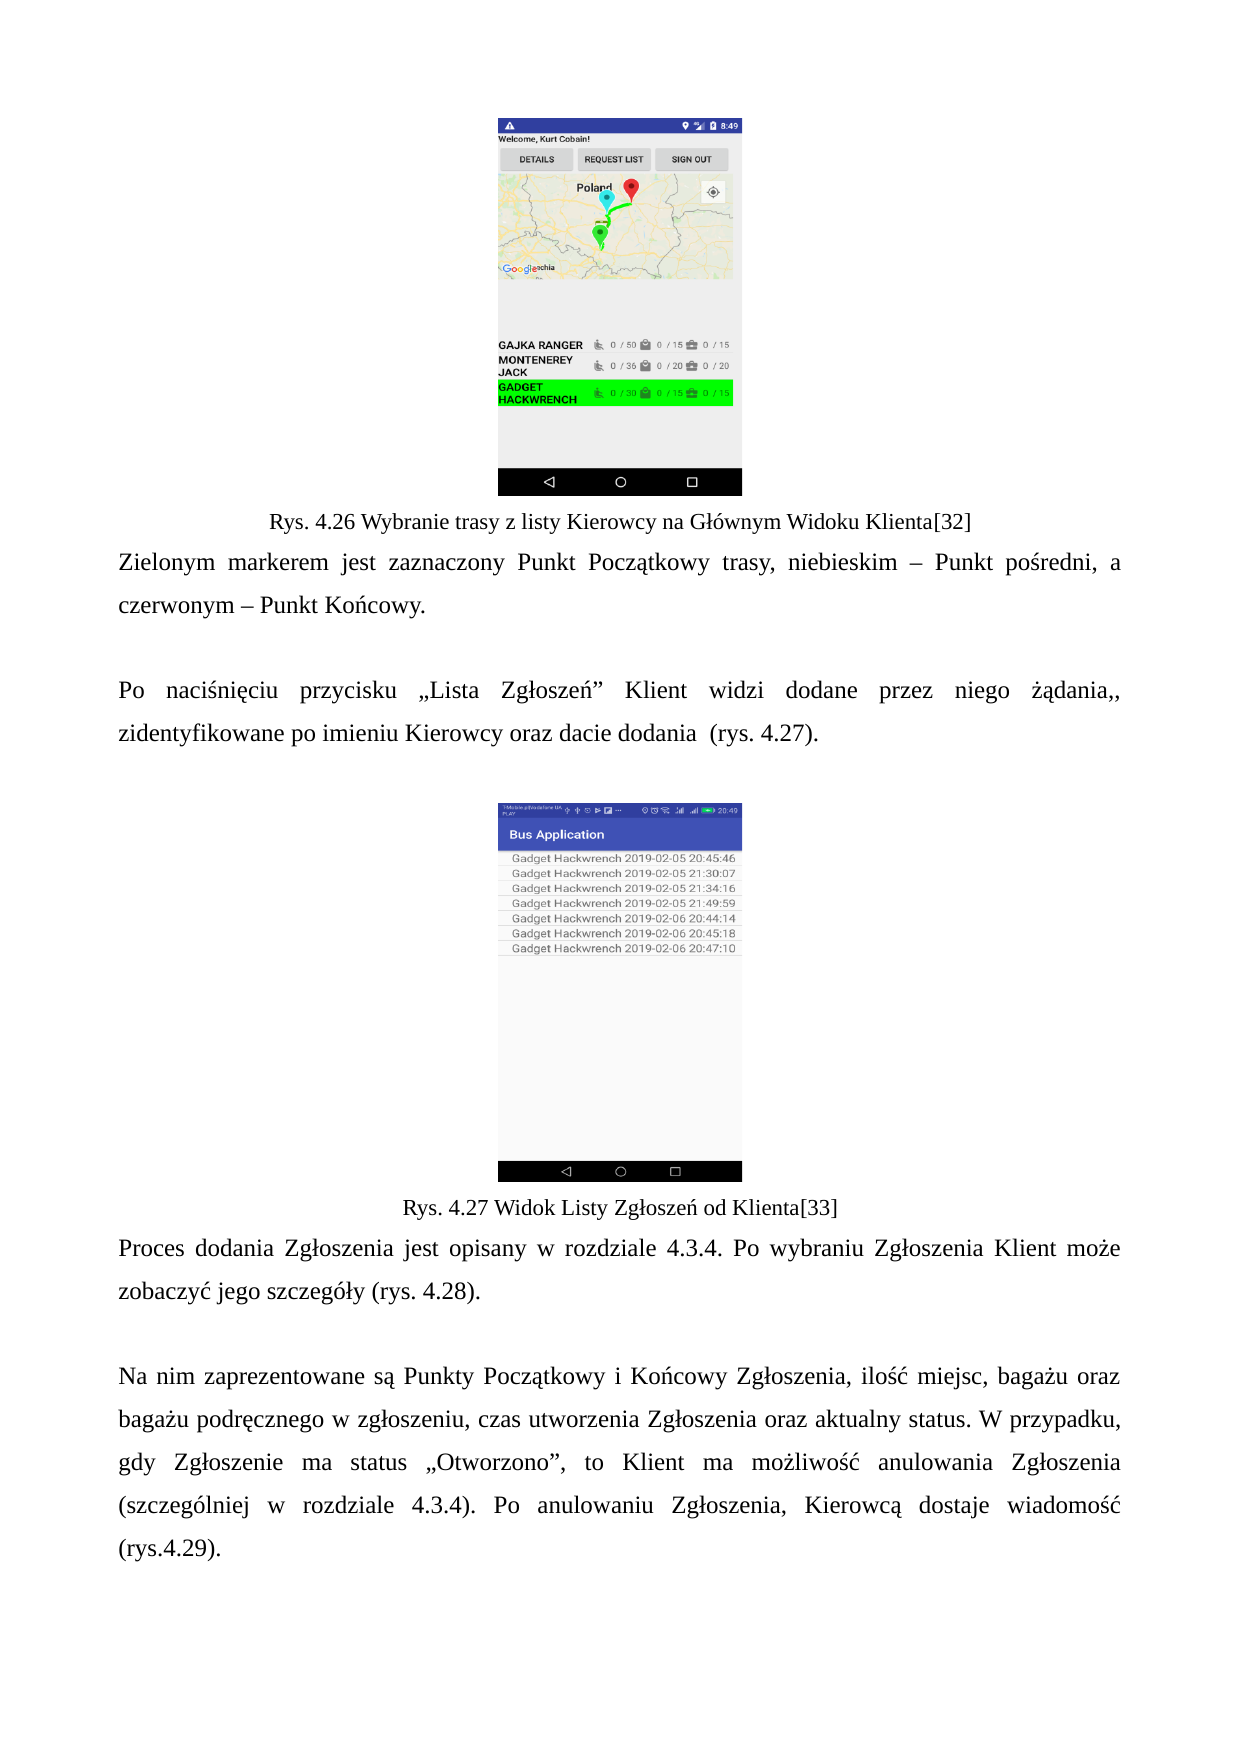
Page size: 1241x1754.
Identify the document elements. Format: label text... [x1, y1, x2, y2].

text Rys. 4.26 Wybranie trasy z listy Kierowcy na Głównym Widoku Klienta[32] [118, 508, 1122, 535]
text Proces dodania Zgłoszenia jest opisany w rozdziale 4.3.4. Po wybraniu Zgłoszenia Klient może zobaczyć jego szczegóły (rys. 4.28). [118, 1233, 1122, 1304]
text Rys. 4.27 Widok Listy Zgłoszeń od Klienta[33] [118, 1194, 1122, 1220]
text Zielonym markerem jest zaznaczony Punkt Początkowy trasy, niebieskim – Punkt pośredni, a czerwonym – Punkt Końcowy. [118, 547, 1122, 619]
text Na nim zaprezentowane są Punkty Początkowy i Końcowy Zgłoszenia, ilość miejsc, bagażu oraz bagażu podręcznego w zgłoszeniu, czas utworzenia Zgłoszenia oraz aktualny status. W przypadku, gdy Zgłoszenie ma status „Otworzono”, to Klient ma możliwość anulowania Zgłoszenia (szczególniej w rozdziale 4.3.4). Po anulowaniu Zgłoszenia, Kierowcą dostaje wiadomość (rys.4.29). [118, 1361, 1122, 1562]
text Po naciśnięciu przycisku „Lista Zgłoszeń” Klient widzi dodane przez niego żądania,, zidentyfikowane po imieniu Kierowcy oraz dacie dodania (rys. 4.27). [118, 675, 1122, 747]
picture [498, 118, 743, 496]
picture [498, 803, 743, 1182]
